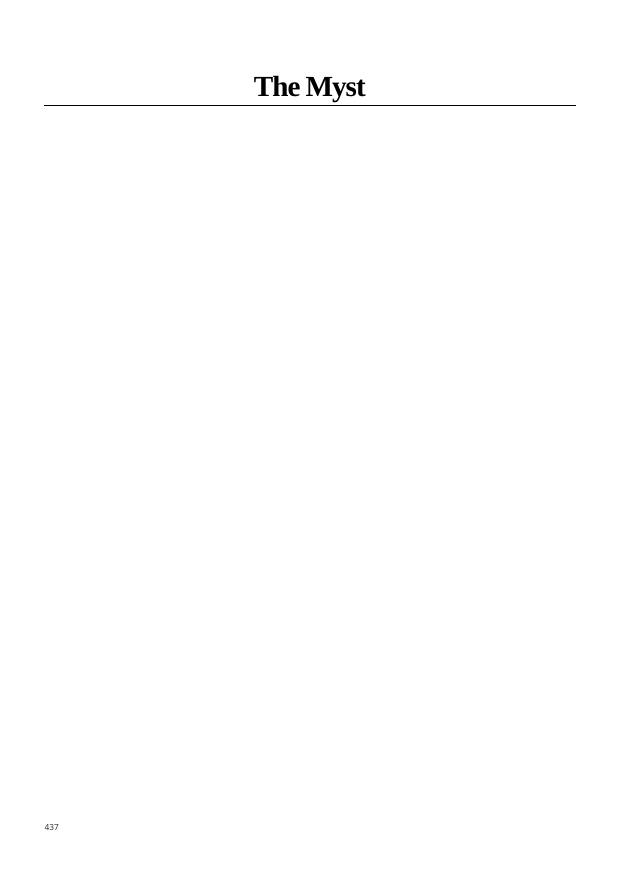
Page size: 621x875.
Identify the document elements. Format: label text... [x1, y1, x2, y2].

subtitle The Myst [44, 69, 576, 105]
